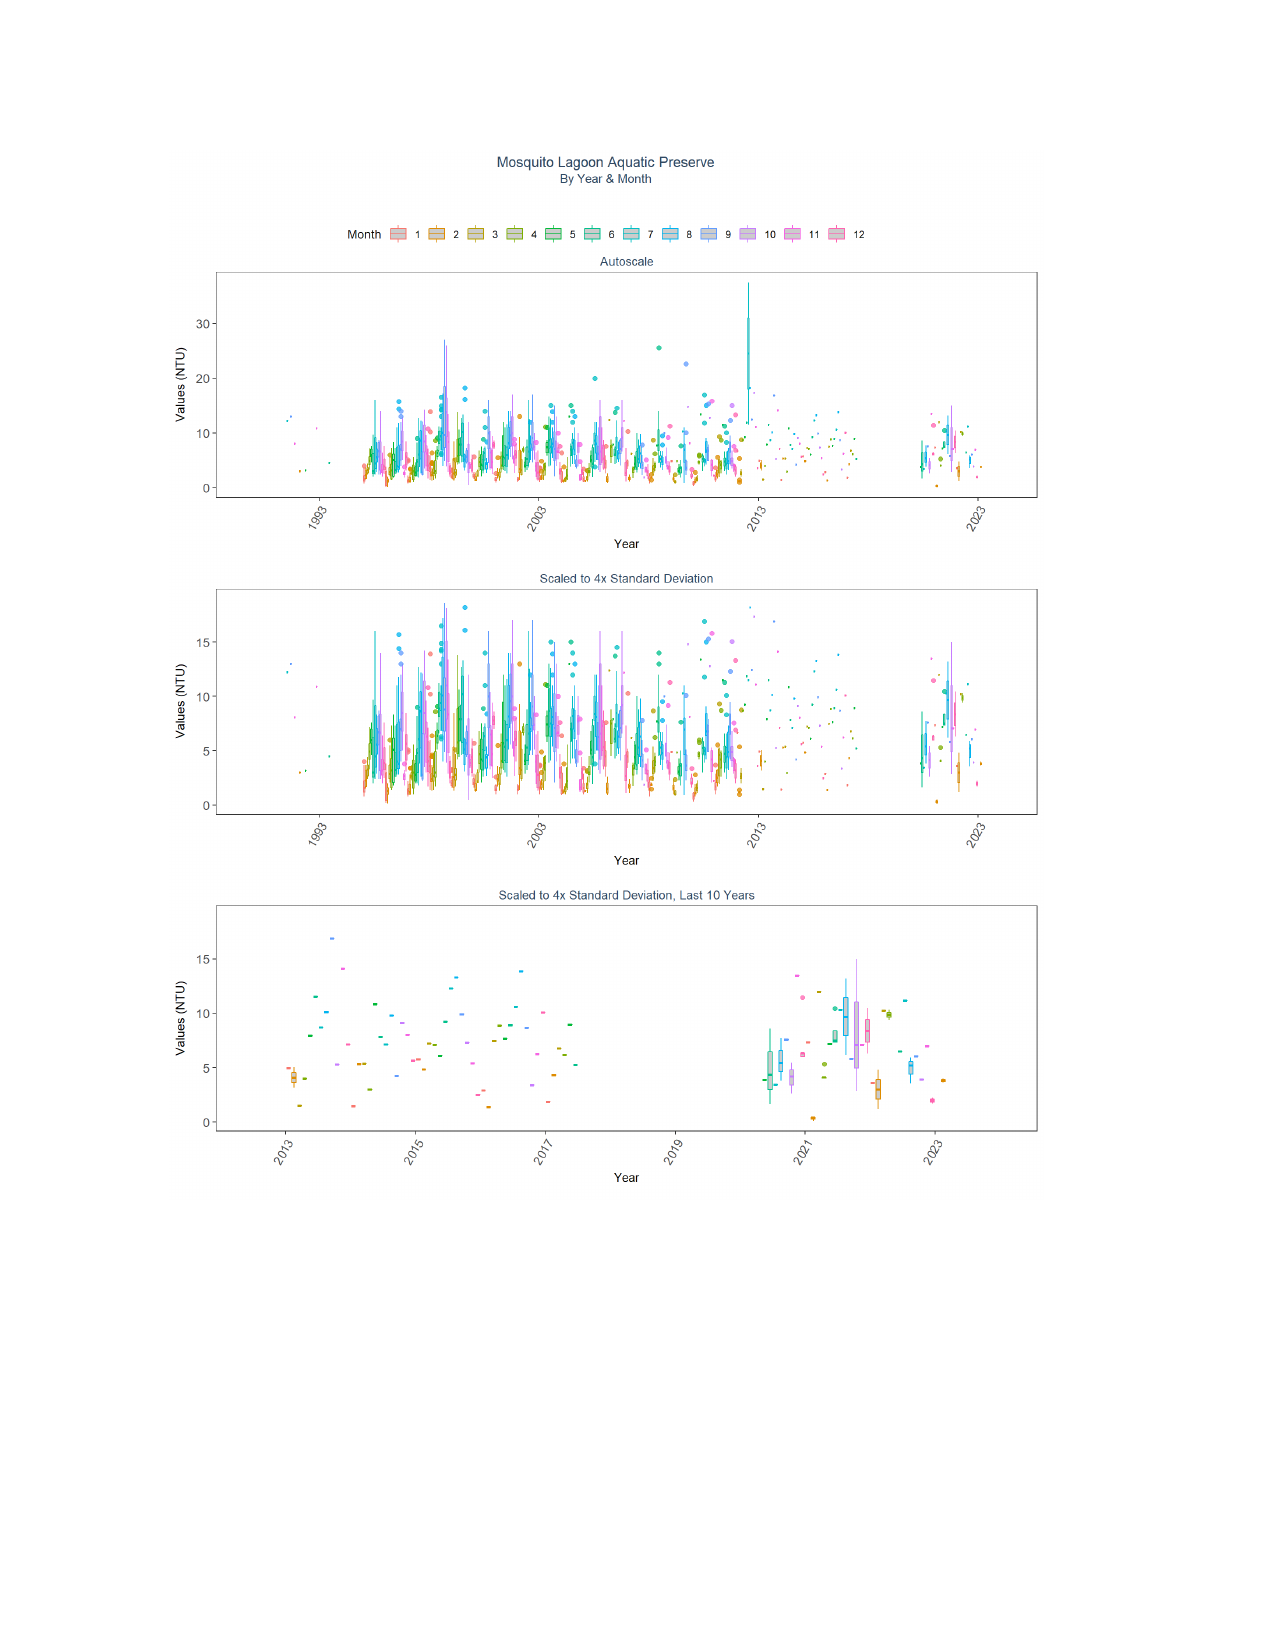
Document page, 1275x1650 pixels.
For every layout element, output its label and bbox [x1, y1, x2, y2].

picture [168, 150, 1044, 1200]
